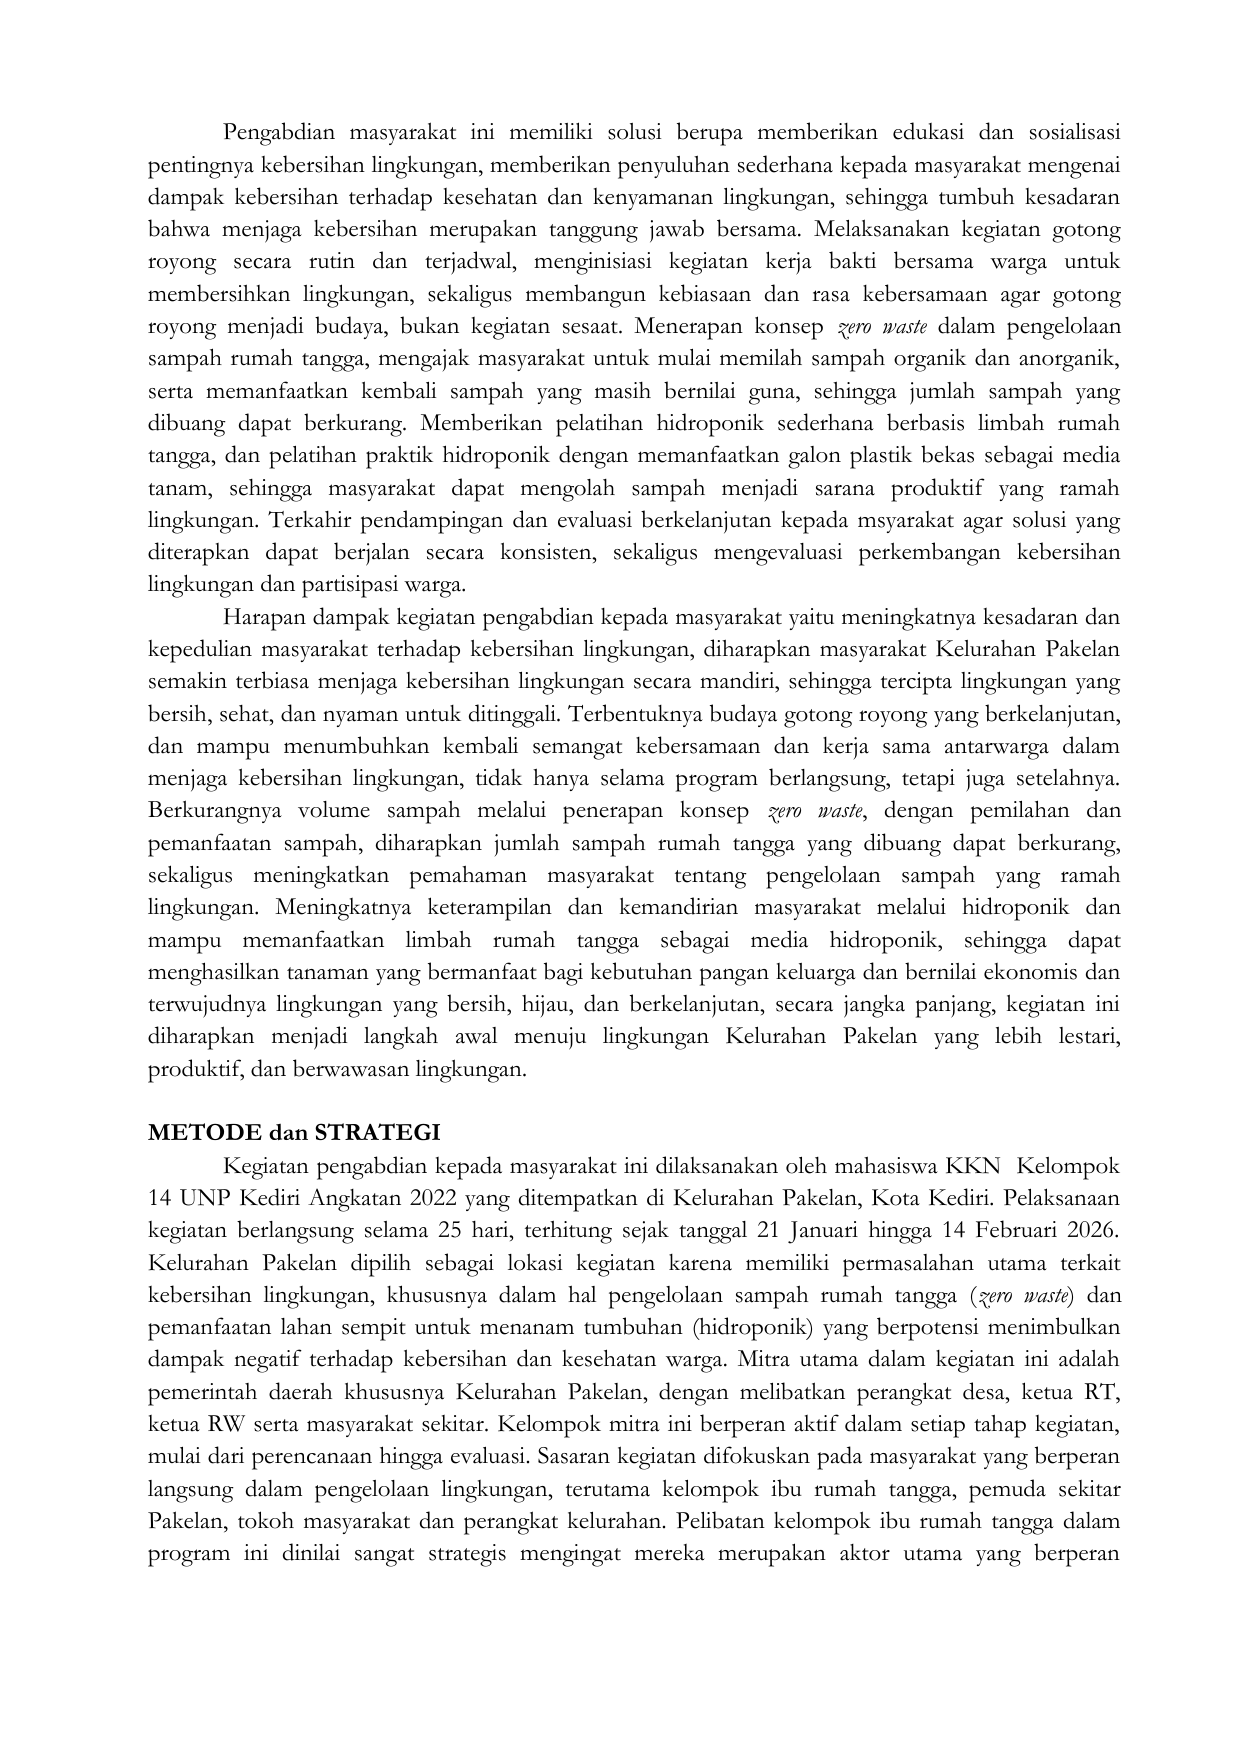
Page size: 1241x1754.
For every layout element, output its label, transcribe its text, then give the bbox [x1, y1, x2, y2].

text Harapan dampak kegiatan pengabdian kepada masyarakat yaitu meningkatnya kesadaran dan kepedulian masyarakat terhadap kebersihan lingkungan, diharapkan masyarakat Kelurahan Pakelan semakin terbiasa menjaga kebersihan lingkungan secara mandiri, sehingga tercipta lingkungan yang bersih, sehat, dan nyaman untuk ditinggali. Terbentuknya budaya gotong royong yang berkelanjutan, dan mampu menumbuhkan kembali semangat kebersamaan dan kerja sama antarwarga dalam menjaga kebersihan lingkungan, tidak hanya selama program berlangsung, tetapi juga setelahnya. Berkurangnya volume sampah melalui penerapan konsep zero waste, dengan pemilahan dan pemanfaatan sampah, diharapkan jumlah sampah rumah tangga yang dibuang dapat berkurang, sekaligus meningkatkan pemahaman masyarakat tentang pengelolaan sampah yang ramah lingkungan. Meningkatnya keterampilan dan kemandirian masyarakat melalui hidroponik dan mampu memanfaatkan limbah rumah tangga sebagai media hidroponik, sehingga dapat menghasilkan tanaman yang bermanfaat bagi kebutuhan pangan keluarga dan bernilai ekonomis dan terwujudnya lingkungan yang bersih, hijau, dan berkelanjutan, secara jangka panjang, kegiatan ini diharapkan menjadi langkah awal menuju lingkungan Kelurahan Pakelan yang lebih lestari, produktif, dan berwawasan lingkungan. [148, 602, 1122, 1083]
text Pengabdian masyarakat ini memiliki solusi berupa memberikan edukasi dan sosialisasi pentingnya kebersihan lingkungan, memberikan penyuluhan sederhana kepada masyarakat mengenai dampak kebersihan terhadap kesehatan dan kenyamanan lingkungan, sehingga tumbuh kesadaran bahwa menjaga kebersihan merupakan tanggung jawab bersama. Melaksanakan kegiatan gotong royong secara rutin dan terjadwal, menginisiasi kegiatan kerja bakti bersama warga untuk membersihkan lingkungan, sekaligus membangun kebiasaan dan rasa kebersamaan agar gotong royong menjadi budaya, bukan kegiatan sesaat. Menerapan konsep zero waste dalam pengelolaan sampah rumah tangga, mengajak masyarakat untuk mulai memilah sampah organik dan anorganik, serta memanfaatkan kembali sampah yang masih bernilai guna, sehingga jumlah sampah yang dibuang dapat berkurang. Memberikan pelatihan hidroponik sederhana berbasis limbah rumah tangga, dan pelatihan praktik hidroponik dengan memanfaatkan galon plastik bekas sebagai media tanam, sehingga masyarakat dapat mengolah sampah menjadi sarana produktif yang ramah lingkungan. Terkahir pendampingan dan evaluasi berkelanjutan kepada msyarakat agar solusi yang diterapkan dapat berjalan secara konsisten, sekaligus mengevaluasi perkembangan kebersihan lingkungan dan partisipasi warga. [148, 118, 1122, 598]
text METODE dan STRATEGI [148, 1119, 1122, 1147]
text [148, 1151, 1122, 1567]
